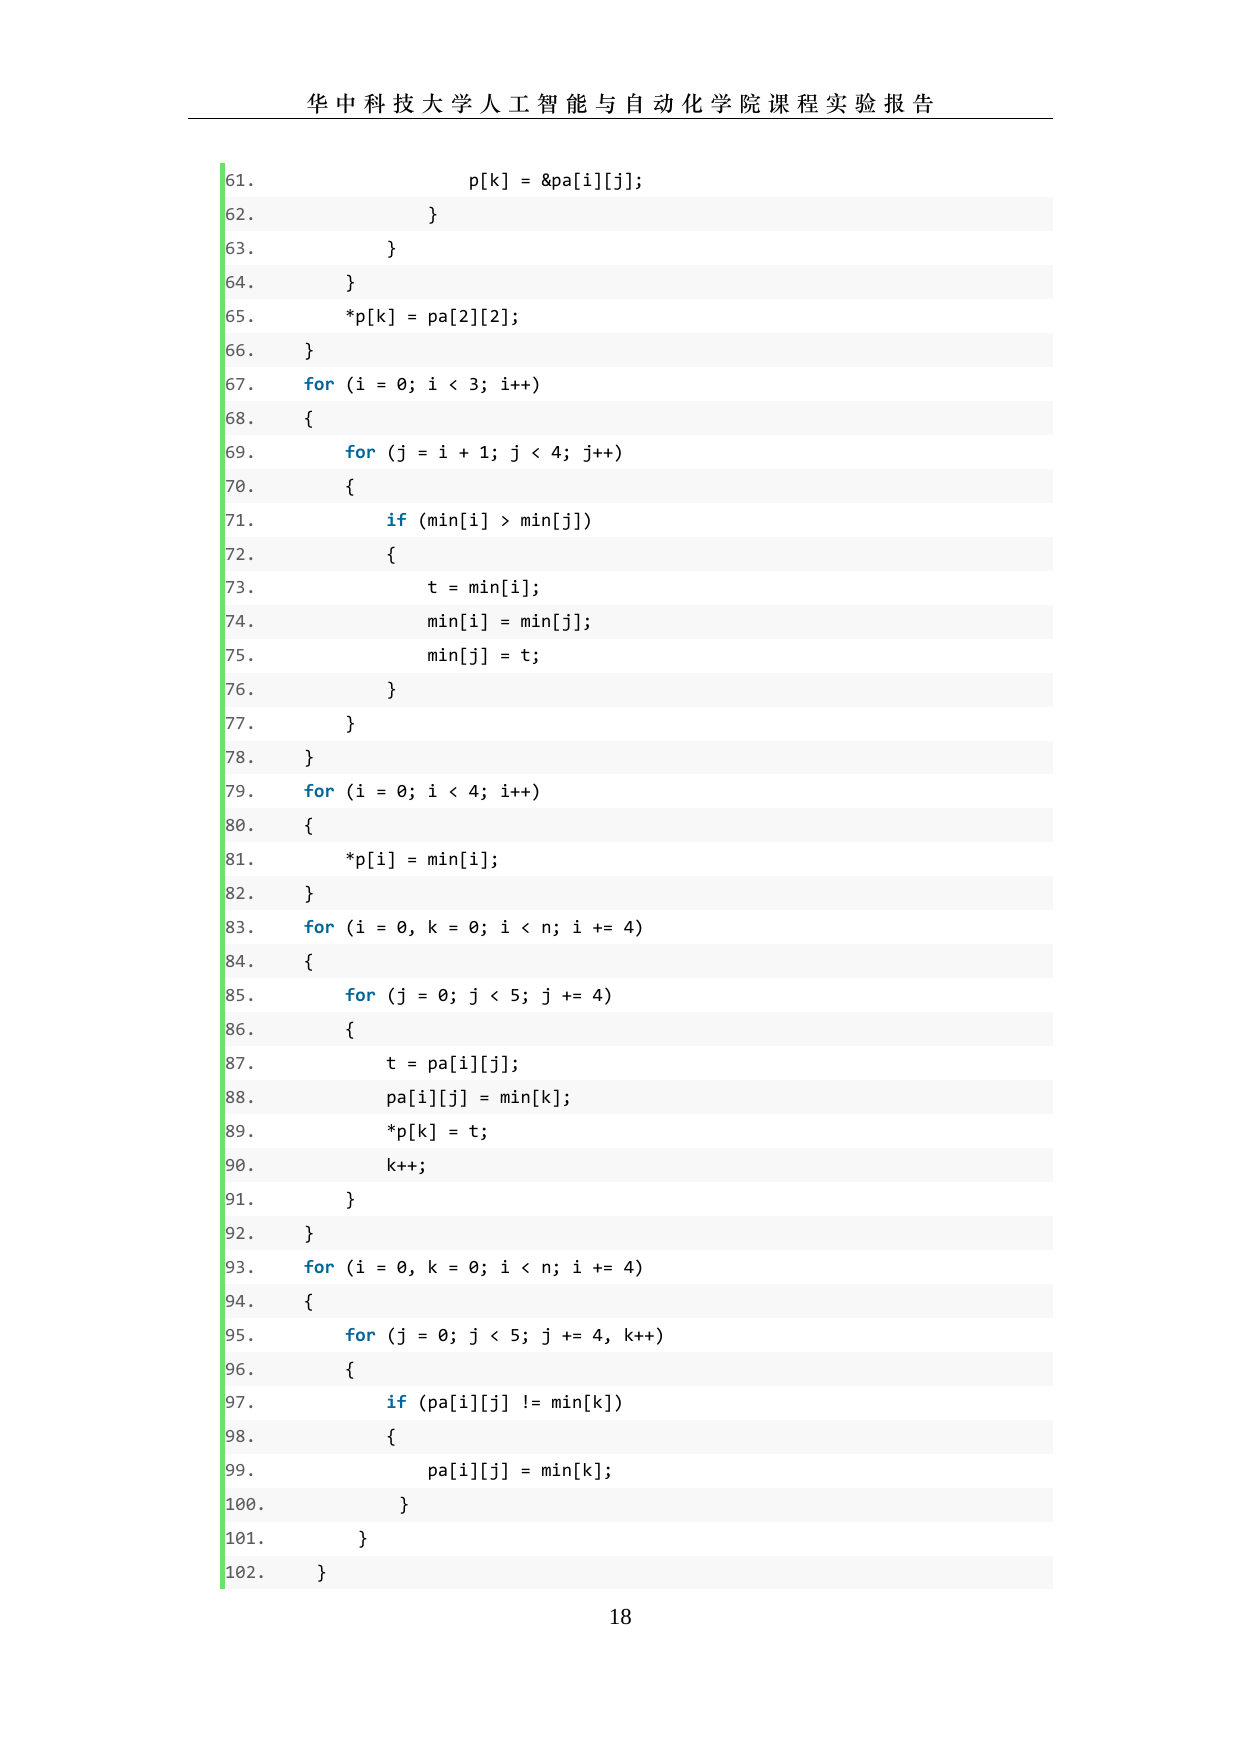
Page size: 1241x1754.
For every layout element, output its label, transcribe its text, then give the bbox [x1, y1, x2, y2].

list if (min[i] > min[j]) [225, 503, 1053, 537]
list { [225, 1420, 1053, 1454]
list { [225, 401, 1053, 435]
list k++; [225, 1148, 1053, 1182]
list } [225, 741, 1053, 774]
list { [225, 537, 1053, 571]
list for (i = 0; i < 3; i++) [225, 367, 1053, 401]
list p[k] = &pa[i][j]; [225, 163, 1053, 197]
list } [225, 876, 1053, 910]
list { [225, 469, 1053, 503]
list for (j = 0; j < 5; j += 4, k++) [225, 1318, 1053, 1352]
list } [225, 707, 1053, 741]
list min[i] = min[j]; [225, 605, 1053, 639]
list for (i = 0, k = 0; i < n; i += 4) [225, 1250, 1053, 1284]
list } [225, 1522, 1053, 1556]
list { [225, 1352, 1053, 1386]
list { [225, 944, 1053, 978]
list *p[k] = t; [225, 1114, 1053, 1148]
list *p[k] = pa[2][2]; [225, 299, 1053, 333]
list { [225, 808, 1053, 842]
list } [225, 1182, 1053, 1216]
list *p[i] = min[i]; [225, 842, 1053, 876]
list pa[i][j] = min[k]; [225, 1080, 1053, 1114]
list for (i = 0, k = 0; i < n; i += 4) [225, 910, 1053, 944]
list for (j = i + 1; j < 4; j++) [225, 435, 1053, 469]
list } [225, 231, 1053, 265]
list t = pa[i][j]; [225, 1046, 1053, 1080]
list { [225, 1012, 1053, 1046]
list for (i = 0; i < 4; i++) [225, 774, 1053, 808]
list } [225, 1556, 1053, 1589]
list } [225, 1216, 1053, 1250]
list min[j] = t; [225, 639, 1053, 673]
list } [225, 673, 1053, 707]
list } [225, 197, 1053, 231]
list } [225, 265, 1053, 299]
list } [225, 1488, 1053, 1522]
list t = min[i]; [225, 571, 1053, 605]
list pa[i][j] = min[k]; [225, 1454, 1053, 1488]
list { [225, 1284, 1053, 1318]
list for (j = 0; j < 5; j += 4) [225, 978, 1053, 1012]
list } [225, 333, 1053, 367]
list if (pa[i][j] != min[k]) [225, 1386, 1053, 1420]
